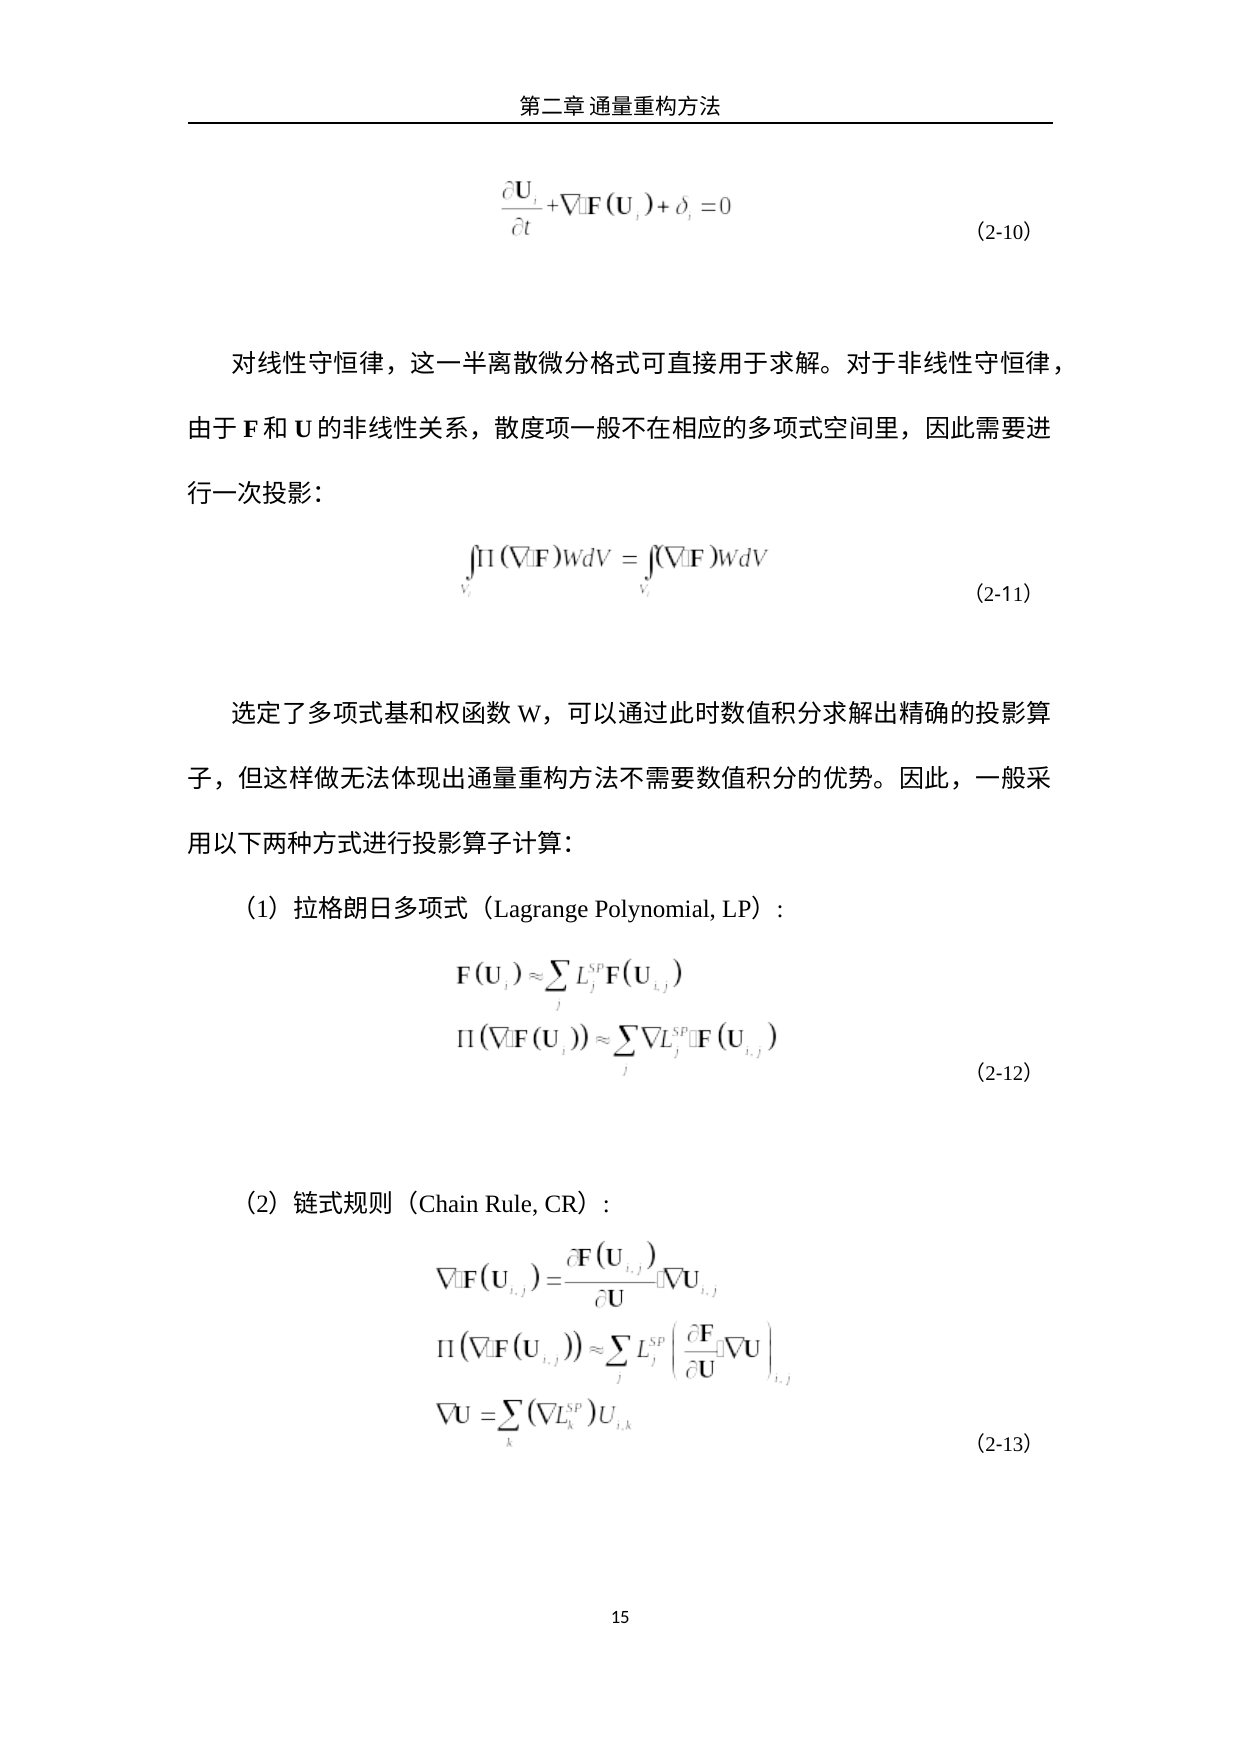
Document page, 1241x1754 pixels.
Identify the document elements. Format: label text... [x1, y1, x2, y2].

text （2-10） [187, 162, 1053, 259]
text （2-12） [187, 939, 1053, 1102]
text （1）拉格朗日多项式（Lagrange Polynomial, LP）: [187, 874, 1053, 939]
text （2-11） [187, 524, 1053, 622]
text 对线性守恒律，这一半离散微分格式可直接用于求解。对于非线性守恒律，由于F和U的非线性关系，散度项一般不在相应的多项式空间里，因此需要进行一次投影： [187, 329, 1053, 524]
text （2-13） [187, 1234, 1053, 1462]
text 选定了多项式基和权函数W，可以通过此时数值积分求解出精确的投影算子，但这样做无法体现出通量重构方法不需要数值积分的优势。因此，一般采用以下两种方式进行投影算子计算： [187, 679, 1053, 874]
text （2）链式规则（Chain Rule, CR）: [187, 1169, 1053, 1234]
